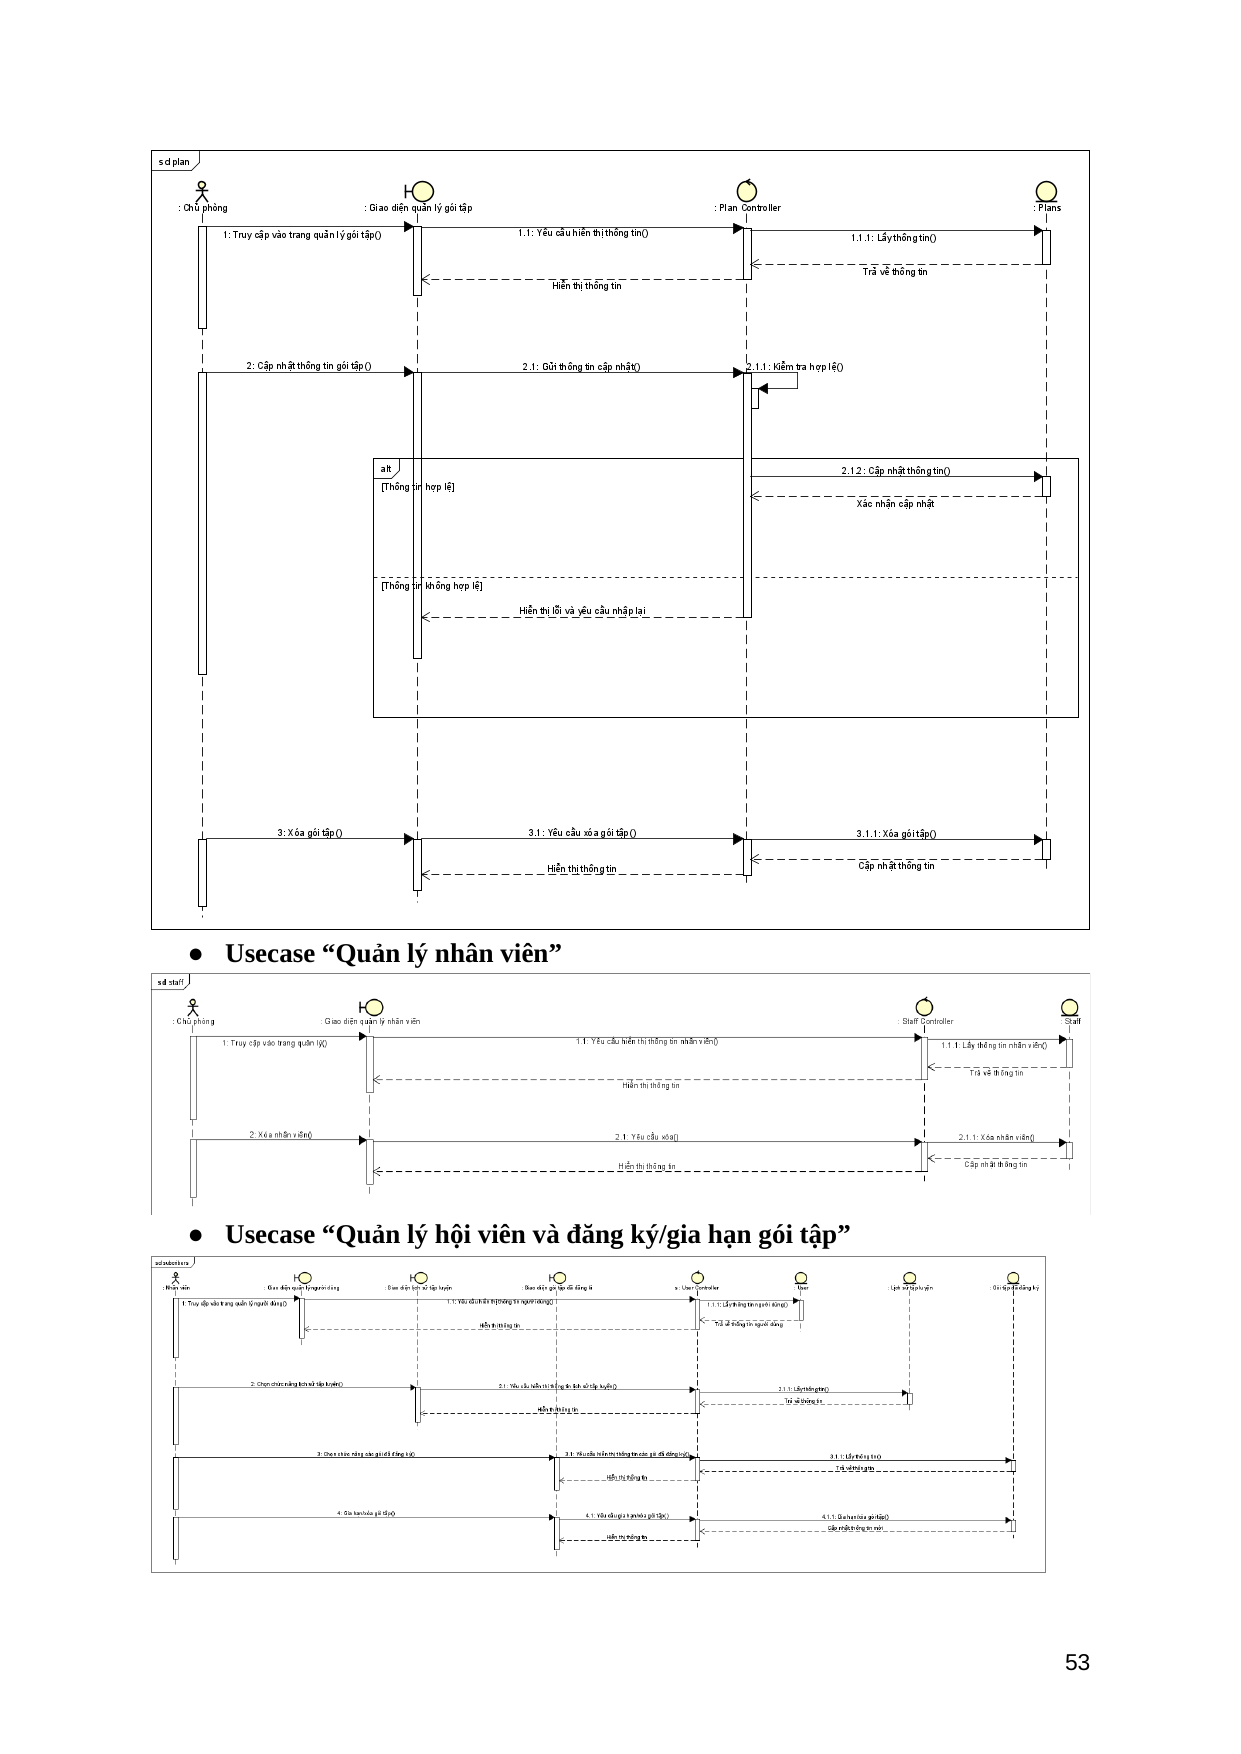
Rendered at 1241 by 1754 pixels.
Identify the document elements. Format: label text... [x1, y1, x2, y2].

list Usecase “Quản lý hội viên và đăng ký/gia hạn gói tập” [187, 1218, 1090, 1249]
picture [150, 1254, 1047, 1573]
list Usecase “Quản lý nhân viên” [187, 937, 1090, 968]
picture [150, 150, 1091, 934]
picture [150, 972, 1091, 1215]
